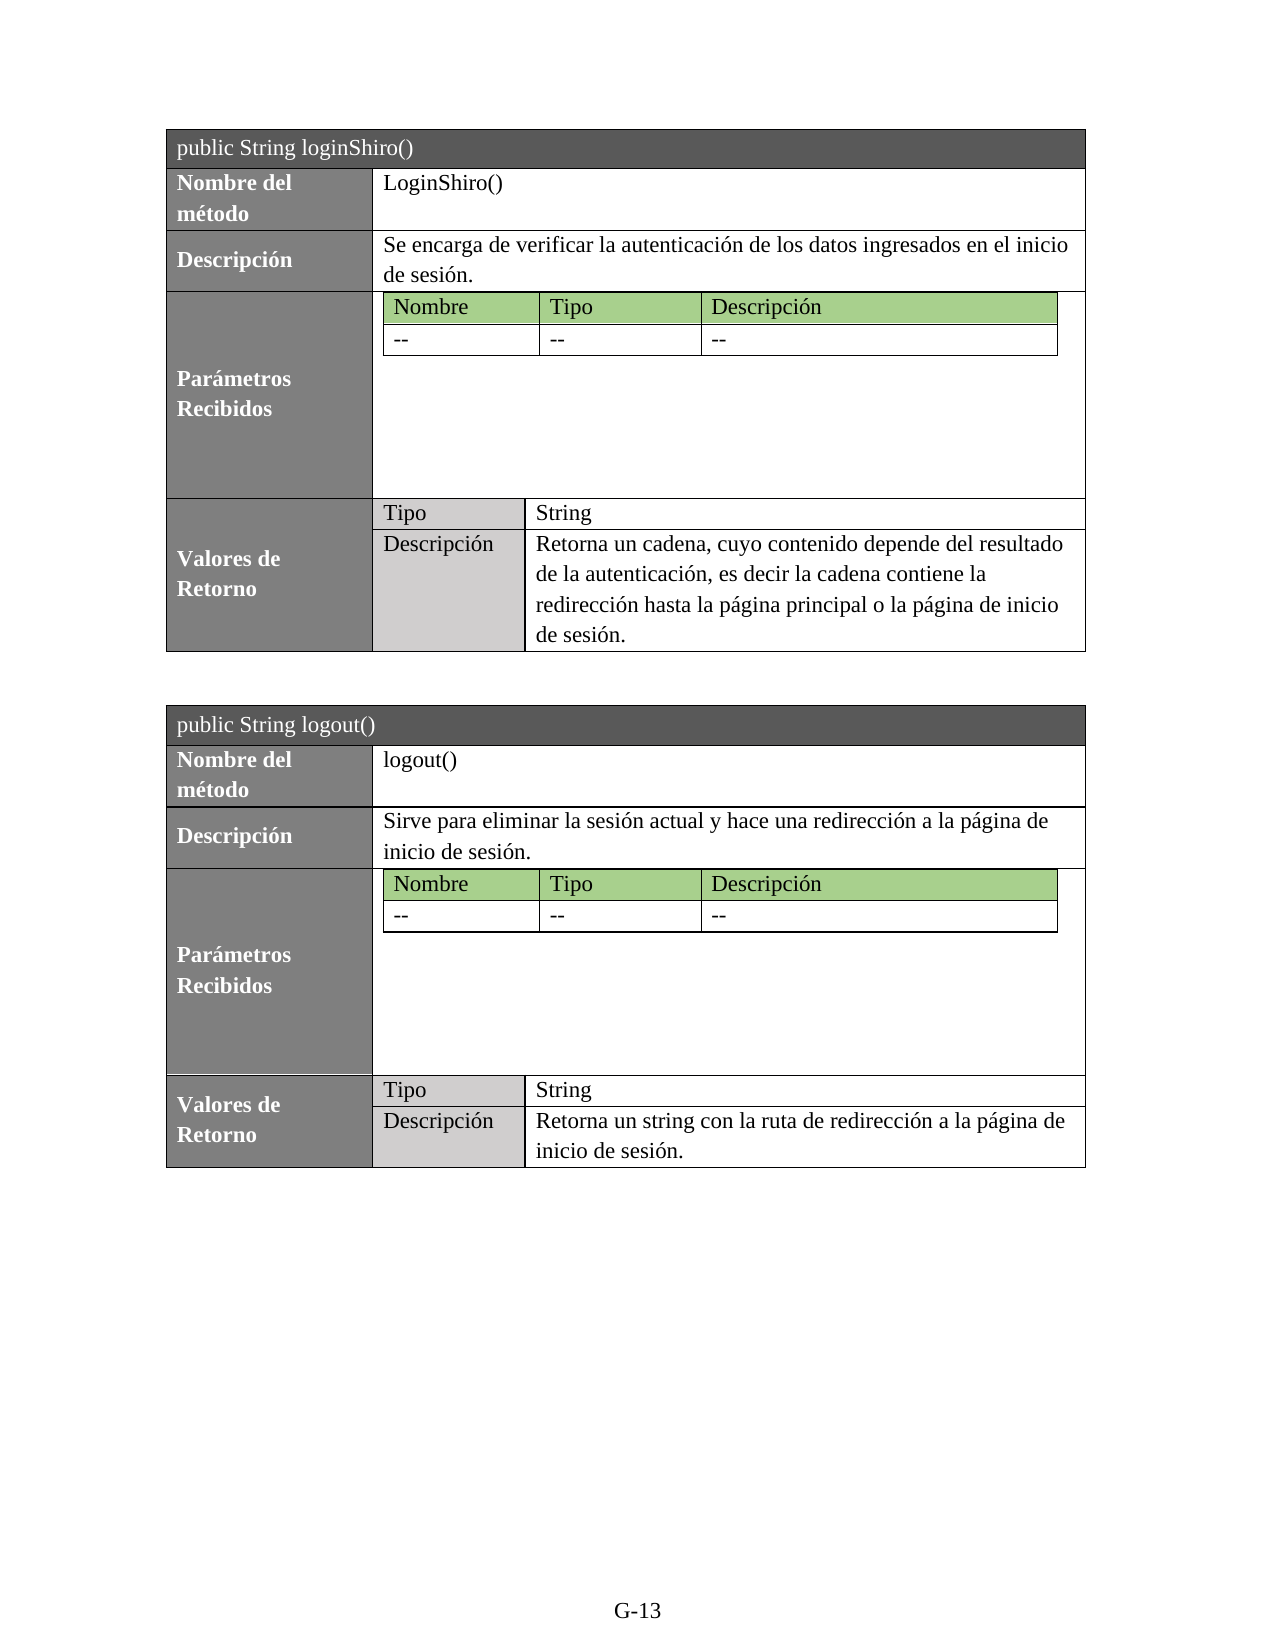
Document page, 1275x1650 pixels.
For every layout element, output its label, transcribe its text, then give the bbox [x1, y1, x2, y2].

table_cell Tipo [373, 1076, 524, 1106]
table_cell Se encarga de verificar la autenticación de los datos ingresados en el inicio de sesión. [373, 231, 1085, 291]
table_cell Retorna un string con la ruta de redirección a la página de inicio de sesión. [526, 1107, 1085, 1167]
table_cell Sirve para eliminar la sesión actual y hace una redirección a la página de inicio de sesión. [373, 808, 1085, 868]
table_cell String [526, 1076, 1085, 1106]
table_cell String [526, 499, 1085, 529]
table_cell Nombre del método [167, 169, 372, 230]
table_header public String loginShiro() [167, 130, 1085, 168]
table_cell Parámetros Recibidos [167, 869, 372, 1074]
table_cell Valores de Retorno [167, 499, 372, 651]
table_cell Descripción [373, 1107, 524, 1167]
table_cell [373, 869, 1085, 1074]
table_cell LoginShiro() [373, 169, 1085, 230]
table_cell Descripción [167, 231, 372, 291]
table_cell [373, 292, 1085, 498]
table_cell logout() [373, 746, 1085, 806]
table_cell Tipo [373, 499, 524, 529]
table_header public String logout() [167, 706, 1085, 745]
table_cell Descripción [373, 530, 524, 651]
table_cell Retorna un cadena, cuyo contenido depende del resultado de la autenticación, es decir la cadena contiene la redirección hasta la página principal o la página de inicio de sesión. [526, 530, 1085, 651]
table_cell Descripción [167, 808, 372, 868]
table_cell Parámetros Recibidos [167, 292, 372, 498]
table_cell Valores de Retorno [167, 1076, 372, 1167]
table_cell Nombre del método [167, 746, 372, 806]
